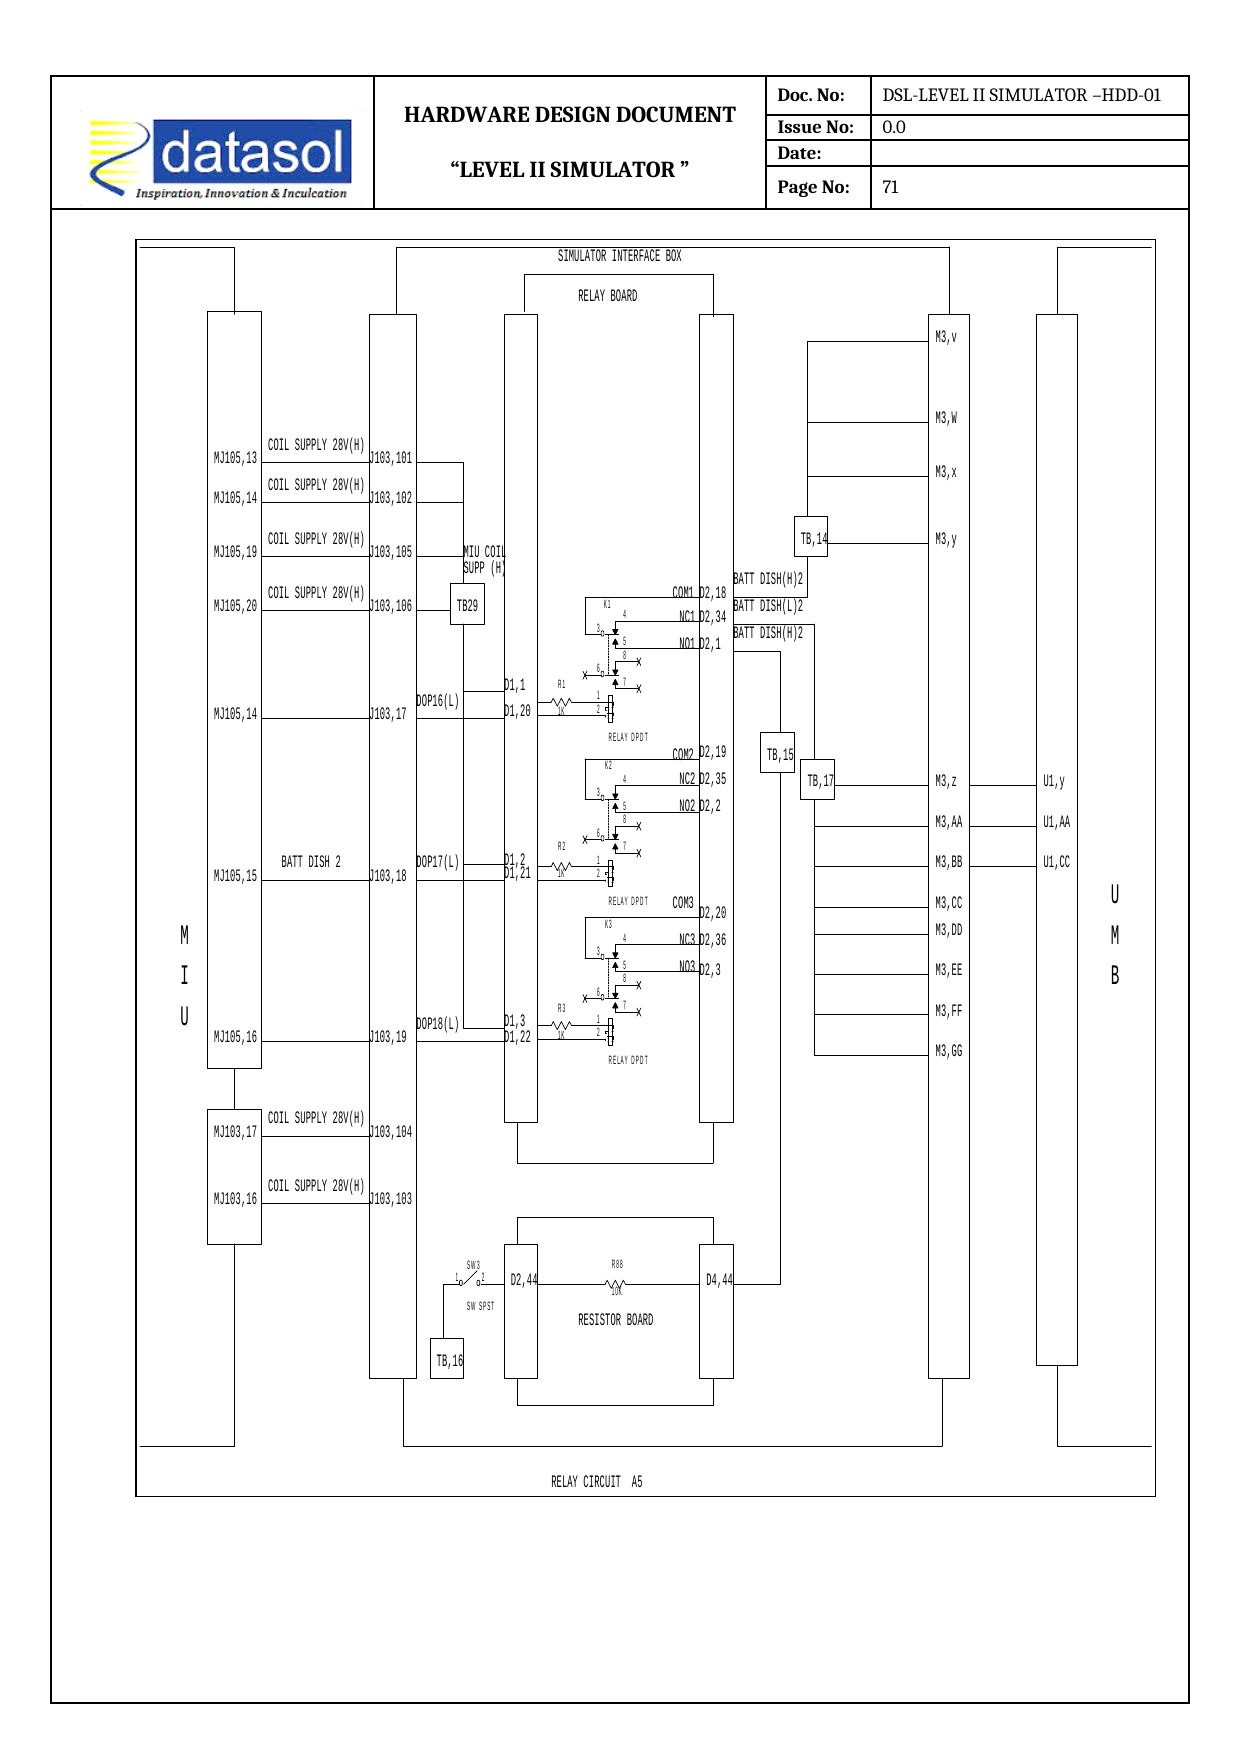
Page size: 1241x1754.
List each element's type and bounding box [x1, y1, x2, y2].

picture [80, 110, 361, 206]
